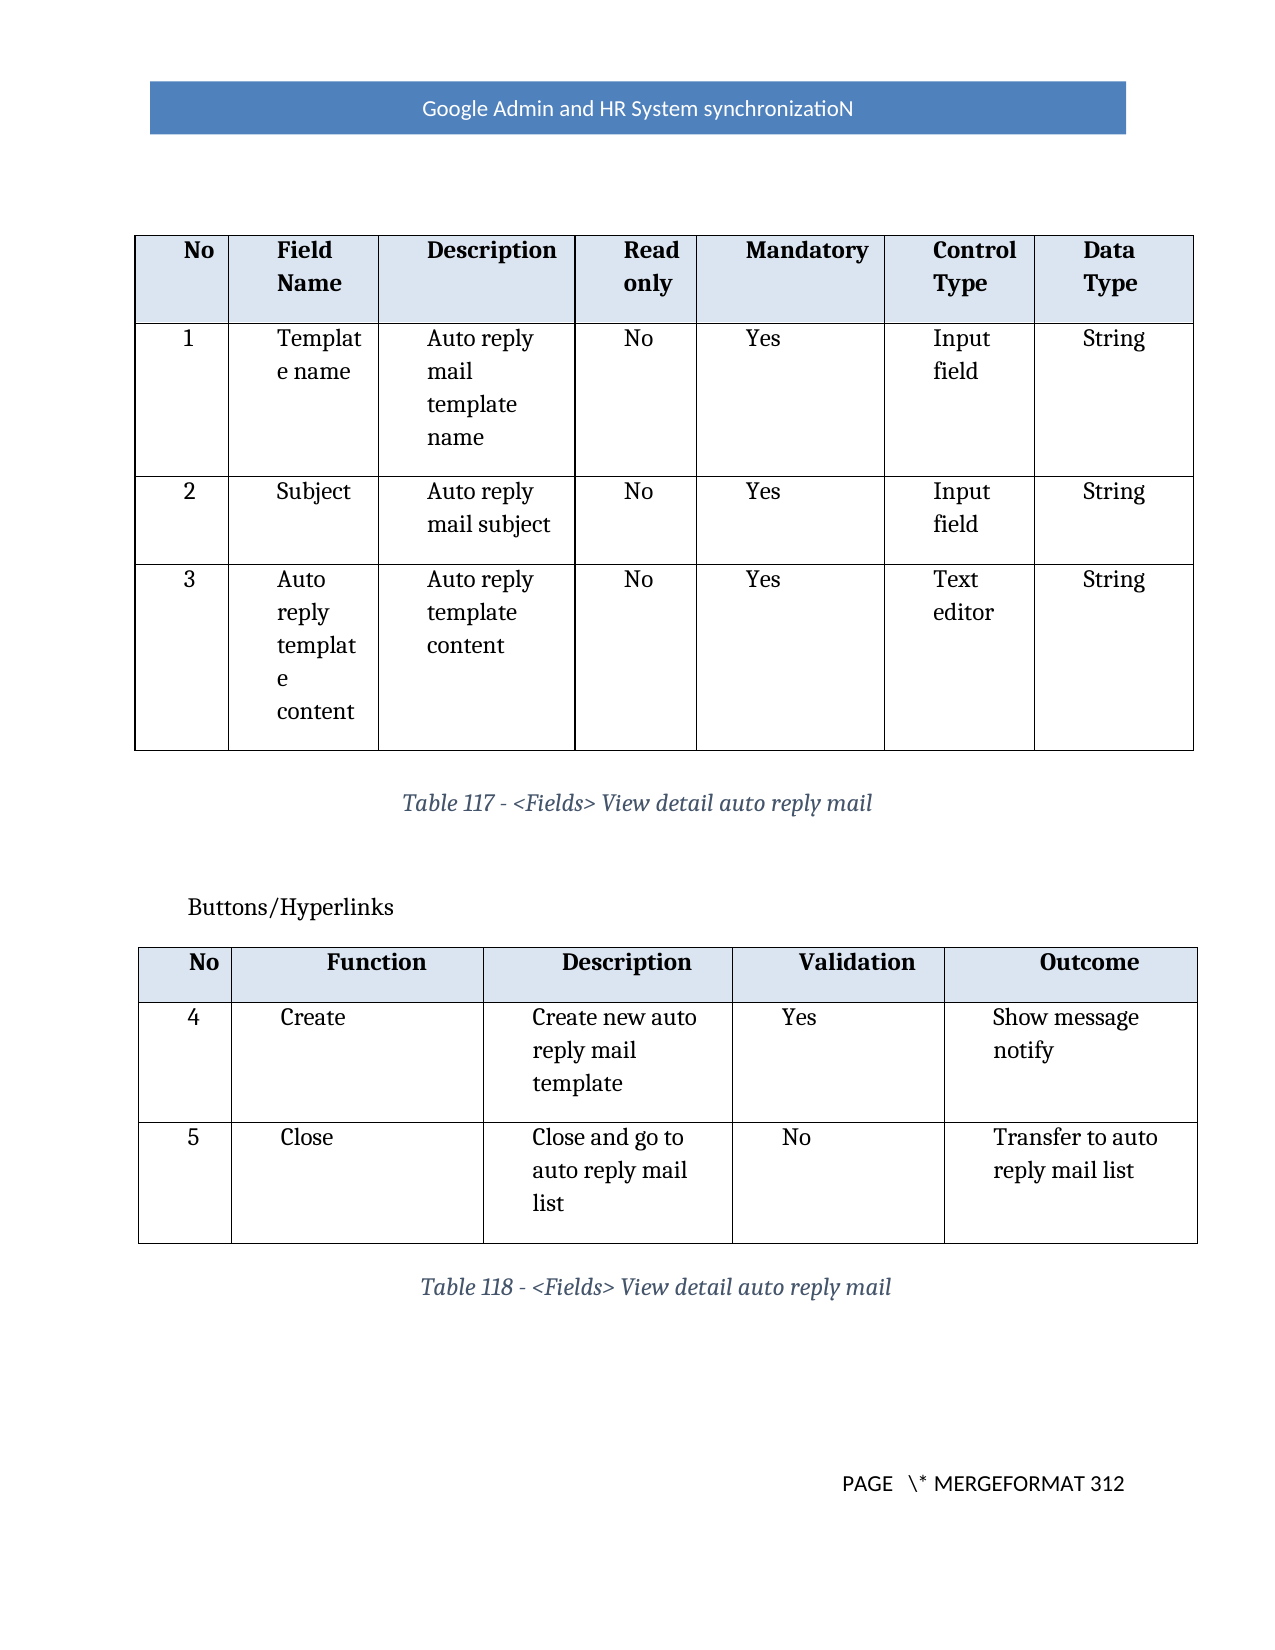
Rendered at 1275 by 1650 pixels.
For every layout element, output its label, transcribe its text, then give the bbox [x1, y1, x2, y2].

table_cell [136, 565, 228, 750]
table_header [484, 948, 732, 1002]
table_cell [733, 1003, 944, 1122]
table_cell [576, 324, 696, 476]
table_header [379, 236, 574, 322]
text Table 118 - <Fields> View detail auto reply mail [187, 1273, 1125, 1302]
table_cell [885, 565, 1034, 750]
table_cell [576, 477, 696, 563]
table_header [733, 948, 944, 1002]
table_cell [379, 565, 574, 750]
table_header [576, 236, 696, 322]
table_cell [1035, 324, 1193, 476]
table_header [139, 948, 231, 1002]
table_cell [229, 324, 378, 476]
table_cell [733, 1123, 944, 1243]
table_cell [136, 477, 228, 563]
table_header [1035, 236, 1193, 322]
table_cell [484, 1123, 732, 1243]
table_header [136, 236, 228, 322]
text Buttons/Hyperlinks [187, 893, 1125, 922]
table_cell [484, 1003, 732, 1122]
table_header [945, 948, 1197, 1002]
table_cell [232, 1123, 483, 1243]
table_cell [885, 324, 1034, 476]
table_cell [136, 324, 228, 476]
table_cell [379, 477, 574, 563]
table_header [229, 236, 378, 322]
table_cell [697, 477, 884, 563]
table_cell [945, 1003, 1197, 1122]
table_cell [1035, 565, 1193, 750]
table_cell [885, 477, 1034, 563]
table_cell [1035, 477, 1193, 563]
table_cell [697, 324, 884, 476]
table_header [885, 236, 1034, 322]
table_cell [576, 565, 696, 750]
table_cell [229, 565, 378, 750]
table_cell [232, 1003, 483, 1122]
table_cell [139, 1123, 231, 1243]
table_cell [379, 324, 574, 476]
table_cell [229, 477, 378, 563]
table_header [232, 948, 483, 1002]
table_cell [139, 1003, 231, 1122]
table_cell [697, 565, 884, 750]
text Table 117 - <Fields> View detail auto reply mail [150, 751, 1125, 817]
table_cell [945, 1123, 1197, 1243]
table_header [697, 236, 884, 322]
